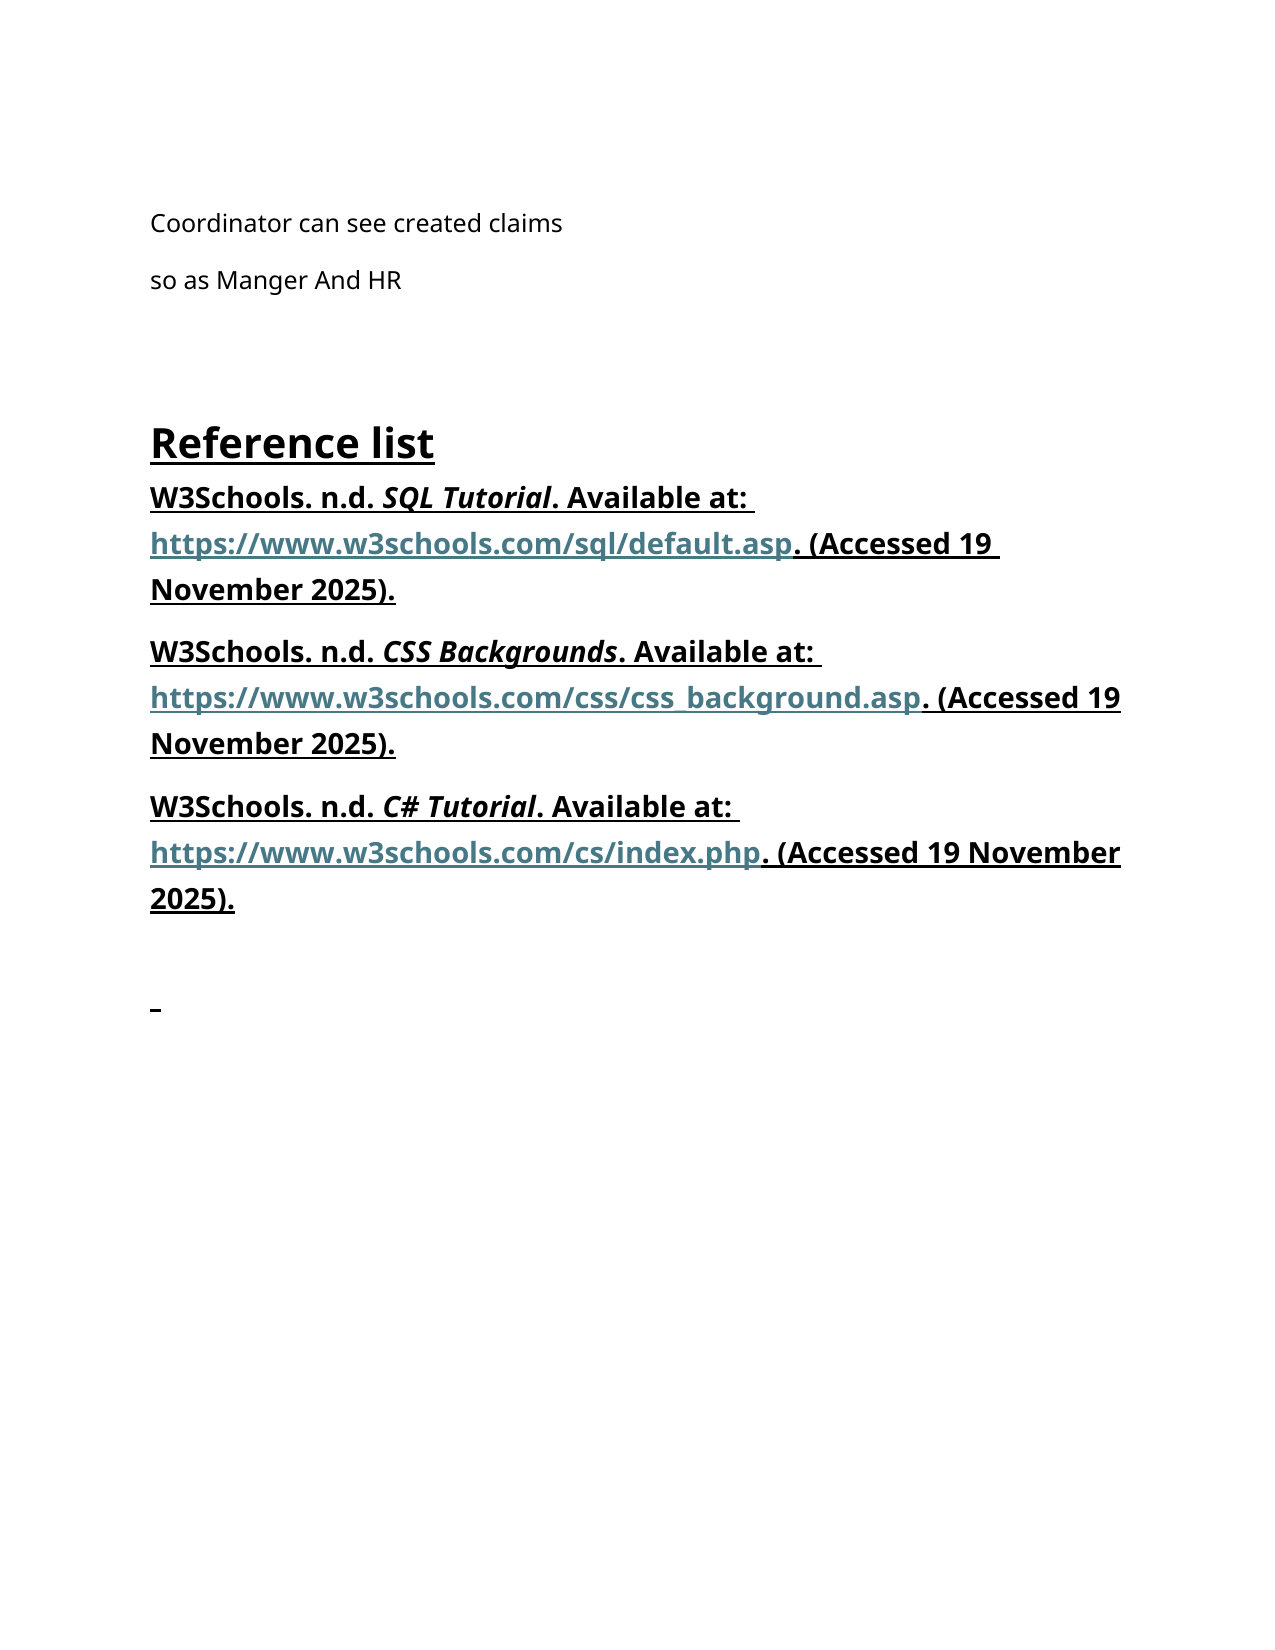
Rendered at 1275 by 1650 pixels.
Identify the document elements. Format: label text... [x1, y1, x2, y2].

text so as Manger And HR [150, 262, 1125, 336]
text Reference list W3Schools. n.d. SQL Tutorial. Available at: https://www.w3schools.com/sql/default.asp. (Accessed 19 November 2025). [150, 414, 1125, 609]
text W3Schools. n.d. CSS Backgrounds. Available at: https://www.w3schools.com/css/css_background.asp. (Accessed 19 November 2025). [150, 632, 1125, 763]
text W3Schools. n.d. C# Tutorial. Available at: https://www.w3schools.com/cs/index.php. (Accessed 19 November 2025). [150, 786, 1125, 957]
text Coordinator can see created claims [150, 206, 1125, 240]
